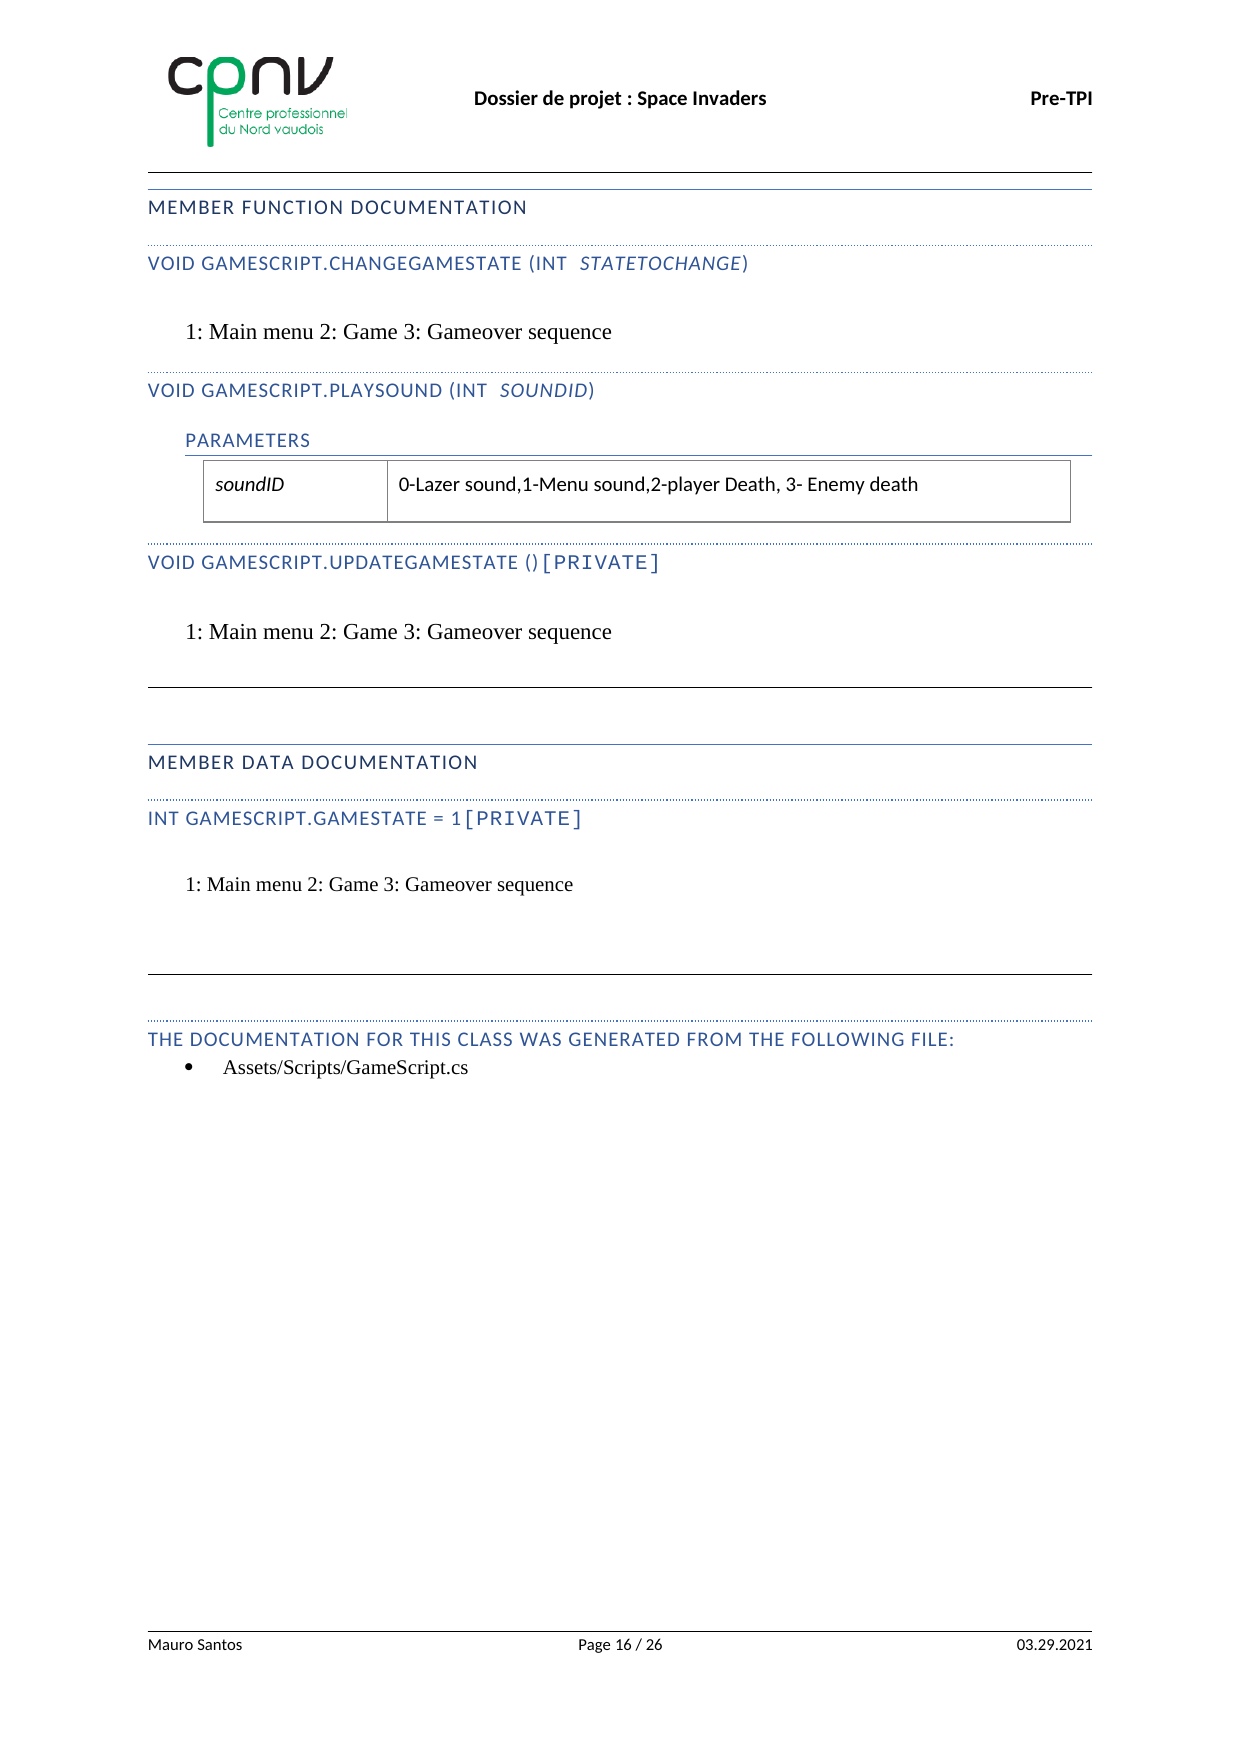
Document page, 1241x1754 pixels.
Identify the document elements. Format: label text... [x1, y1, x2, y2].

subtitle void GameScript.UpdateGameState ()[private] [148, 543, 1092, 576]
list Assets/Scripts/GameScript.cs [185, 1055, 1092, 1079]
text 1: Main menu 2: Game 3: Gameover sequence [185, 318, 1092, 344]
text 1: Main menu 2: Game 3: Gameover sequence [185, 618, 1092, 645]
list 1: Main menu 2: Game 3: Gameover sequence [185, 872, 1092, 896]
subtitle Member Data Documentation [148, 745, 1092, 775]
table_header soundID [204, 461, 387, 521]
subtitle void GameScript.ChangeGameState (int stateToChange) [148, 244, 1092, 276]
subtitle void GameScript.PlaySound (int soundID) [148, 372, 1092, 403]
subtitle The documentation for this class was generated from the following file: [148, 1020, 1092, 1051]
subtitle int GameScript.gameState = 1[private] [148, 799, 1092, 831]
subtitle Parameters [185, 427, 1092, 455]
table_header 0-Lazer sound,1-Menu sound,2-player Death, 3- Enemy death [388, 461, 1070, 521]
subtitle Member Function Documentation [148, 190, 1092, 220]
picture [168, 57, 347, 147]
